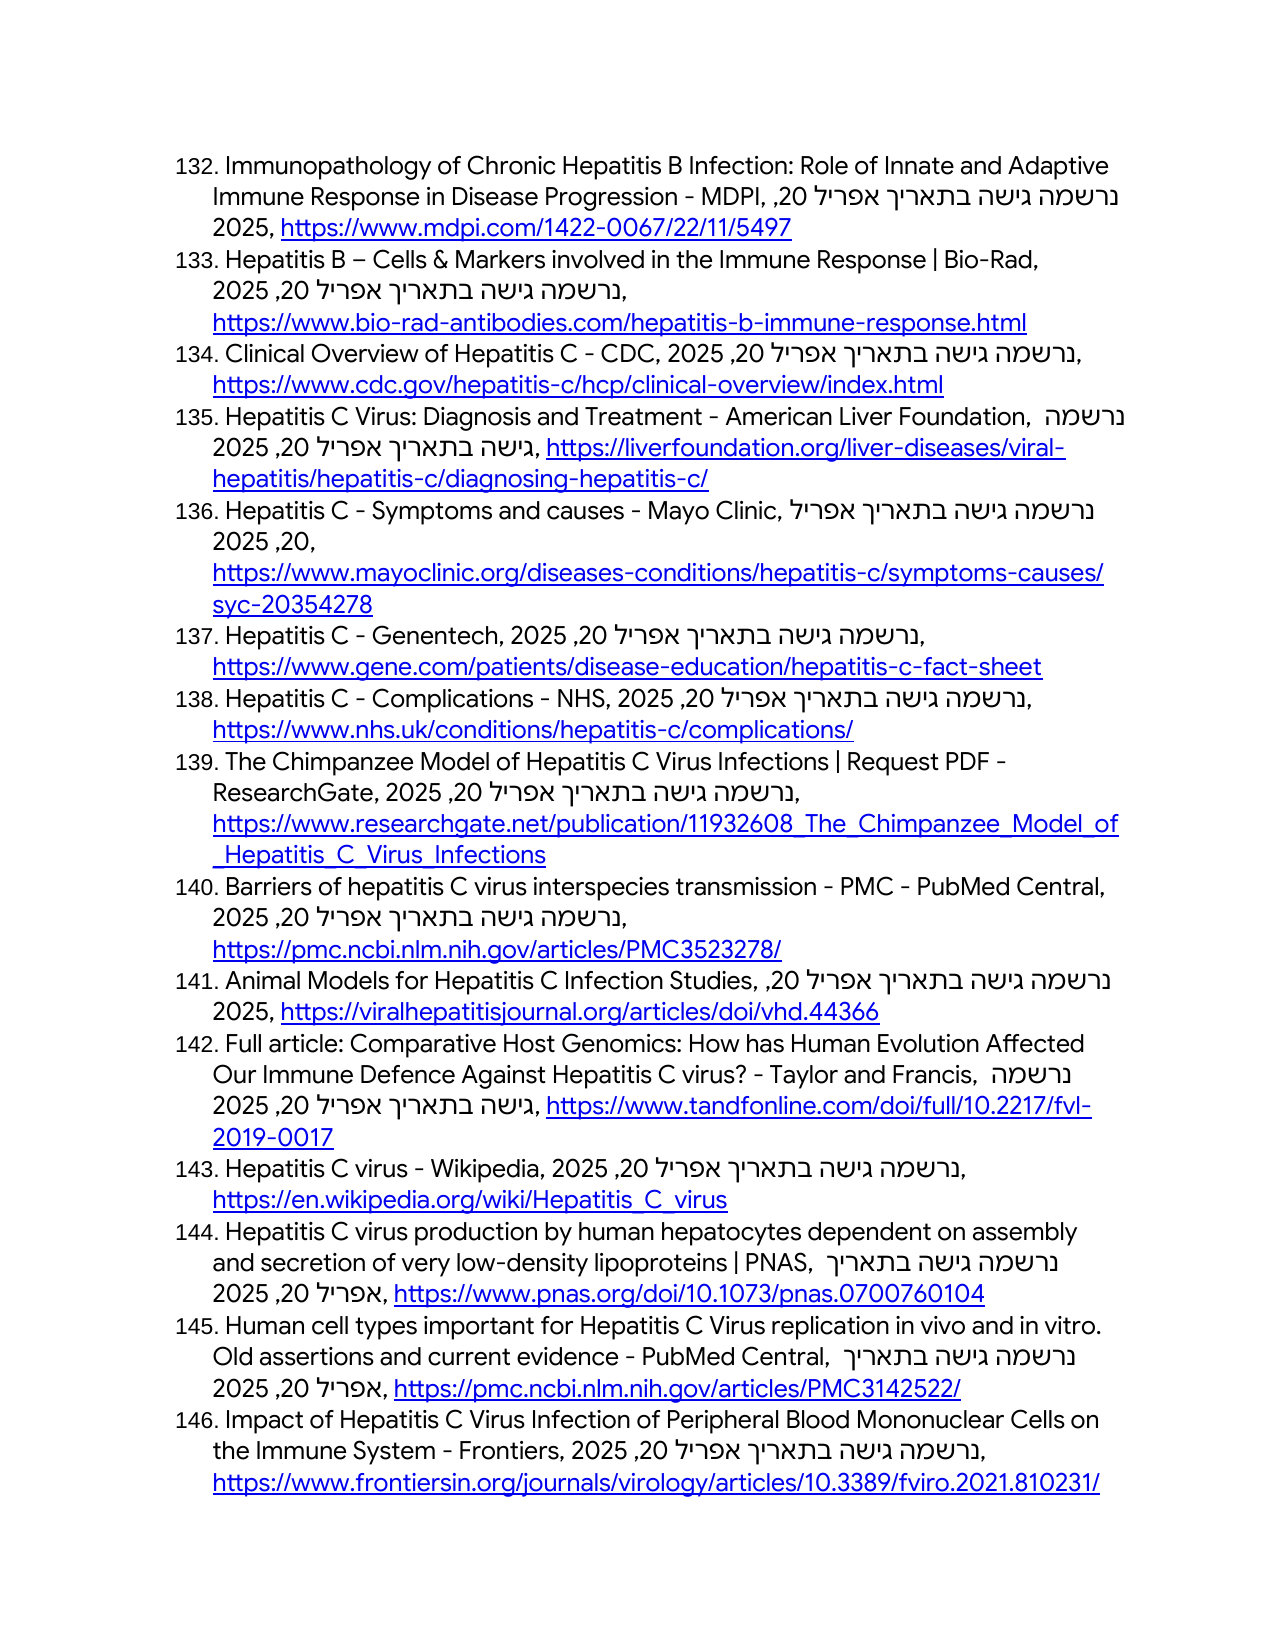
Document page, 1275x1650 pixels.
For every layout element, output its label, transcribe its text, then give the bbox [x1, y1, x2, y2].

list Hepatitis C virus - Wikipedia, נרשמה גישה בתאריך אפריל 20, 2025, https://en.wikipedia.org/wiki/Hepatitis_C_virus [175, 1153, 1125, 1216]
list Immunopathology of Chronic Hepatitis B Infection: Role of Innate and Adaptive Immune Response in Disease Progression - MDPI, נרשמה גישה בתאריך אפריל 20, 2025, https://www.mdpi.com/1422-0067/22/11/5497 [175, 150, 1125, 244]
list Full article: Comparative Host Genomics: How has Human Evolution Affected Our Immune Defence Against Hepatitis C virus? - Taylor and Francis, נרשמה גישה בתאריך אפריל 20, 2025, https://www.tandfonline.com/doi/full/10.2217/fvl-2019-0017 [175, 1028, 1125, 1153]
list Hepatitis C Virus: Diagnosis and Treatment - American Liver Foundation, נרשמה גישה בתאריך אפריל 20, 2025, https://liverfoundation.org/liver-diseases/viral-hepatitis/hepatitis-c/diagnosing-hepatitis-c/ [175, 401, 1125, 495]
list Hepatitis C - Symptoms and causes - Mayo Clinic, נרשמה גישה בתאריך אפריל 20, 2025, https://www.mayoclinic.org/diseases-conditions/hepatitis-c/symptoms-causes/syc-20354278 [175, 495, 1125, 620]
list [175, 1404, 1125, 1498]
list Animal Models for Hepatitis C Infection Studies, נרשמה גישה בתאריך אפריל 20, 2025, https://viralhepatitisjournal.org/articles/doi/vhd.44366 [175, 965, 1125, 1028]
list Barriers of hepatitis C virus interspecies transmission - PMC - PubMed Central, נרשמה גישה בתאריך אפריל 20, 2025, https://pmc.ncbi.nlm.nih.gov/articles/PMC3523278/ [175, 871, 1125, 965]
list Hepatitis B – Cells & Markers involved in the Immune Response | Bio-Rad, נרשמה גישה בתאריך אפריל 20, 2025, https://www.bio-rad-antibodies.com/hepatitis-b-immune-response.html [175, 244, 1125, 338]
list Clinical Overview of Hepatitis C - CDC, נרשמה גישה בתאריך אפריל 20, 2025, https://www.cdc.gov/hepatitis-c/hcp/clinical-overview/index.html [175, 338, 1125, 401]
list Hepatitis C - Genentech, נרשמה גישה בתאריך אפריל 20, 2025, https://www.gene.com/patients/disease-education/hepatitis-c-fact-sheet [175, 620, 1125, 683]
list The Chimpanzee Model of Hepatitis C Virus Infections | Request PDF - ResearchGate, נרשמה גישה בתאריך אפריל 20, 2025, https://www.researchgate.net/publication/11932608_The_Chimpanzee_Model_of_Hepatitis_C_Virus_Infections [175, 746, 1125, 871]
list Human cell types important for Hepatitis C Virus replication in vivo and in vitro. Old assertions and current evidence - PubMed Central, נרשמה גישה בתאריך אפריל 20, 2025, https://pmc.ncbi.nlm.nih.gov/articles/PMC3142522/ [175, 1310, 1125, 1404]
list Hepatitis C - Complications - NHS, נרשמה גישה בתאריך אפריל 20, 2025, https://www.nhs.uk/conditions/hepatitis-c/complications/ [175, 683, 1125, 746]
list Hepatitis C virus production by human hepatocytes dependent on assembly and secretion of very low-density lipoproteins | PNAS, נרשמה גישה בתאריך אפריל 20, 2025, https://www.pnas.org/doi/10.1073/pnas.0700760104 [175, 1216, 1125, 1310]
